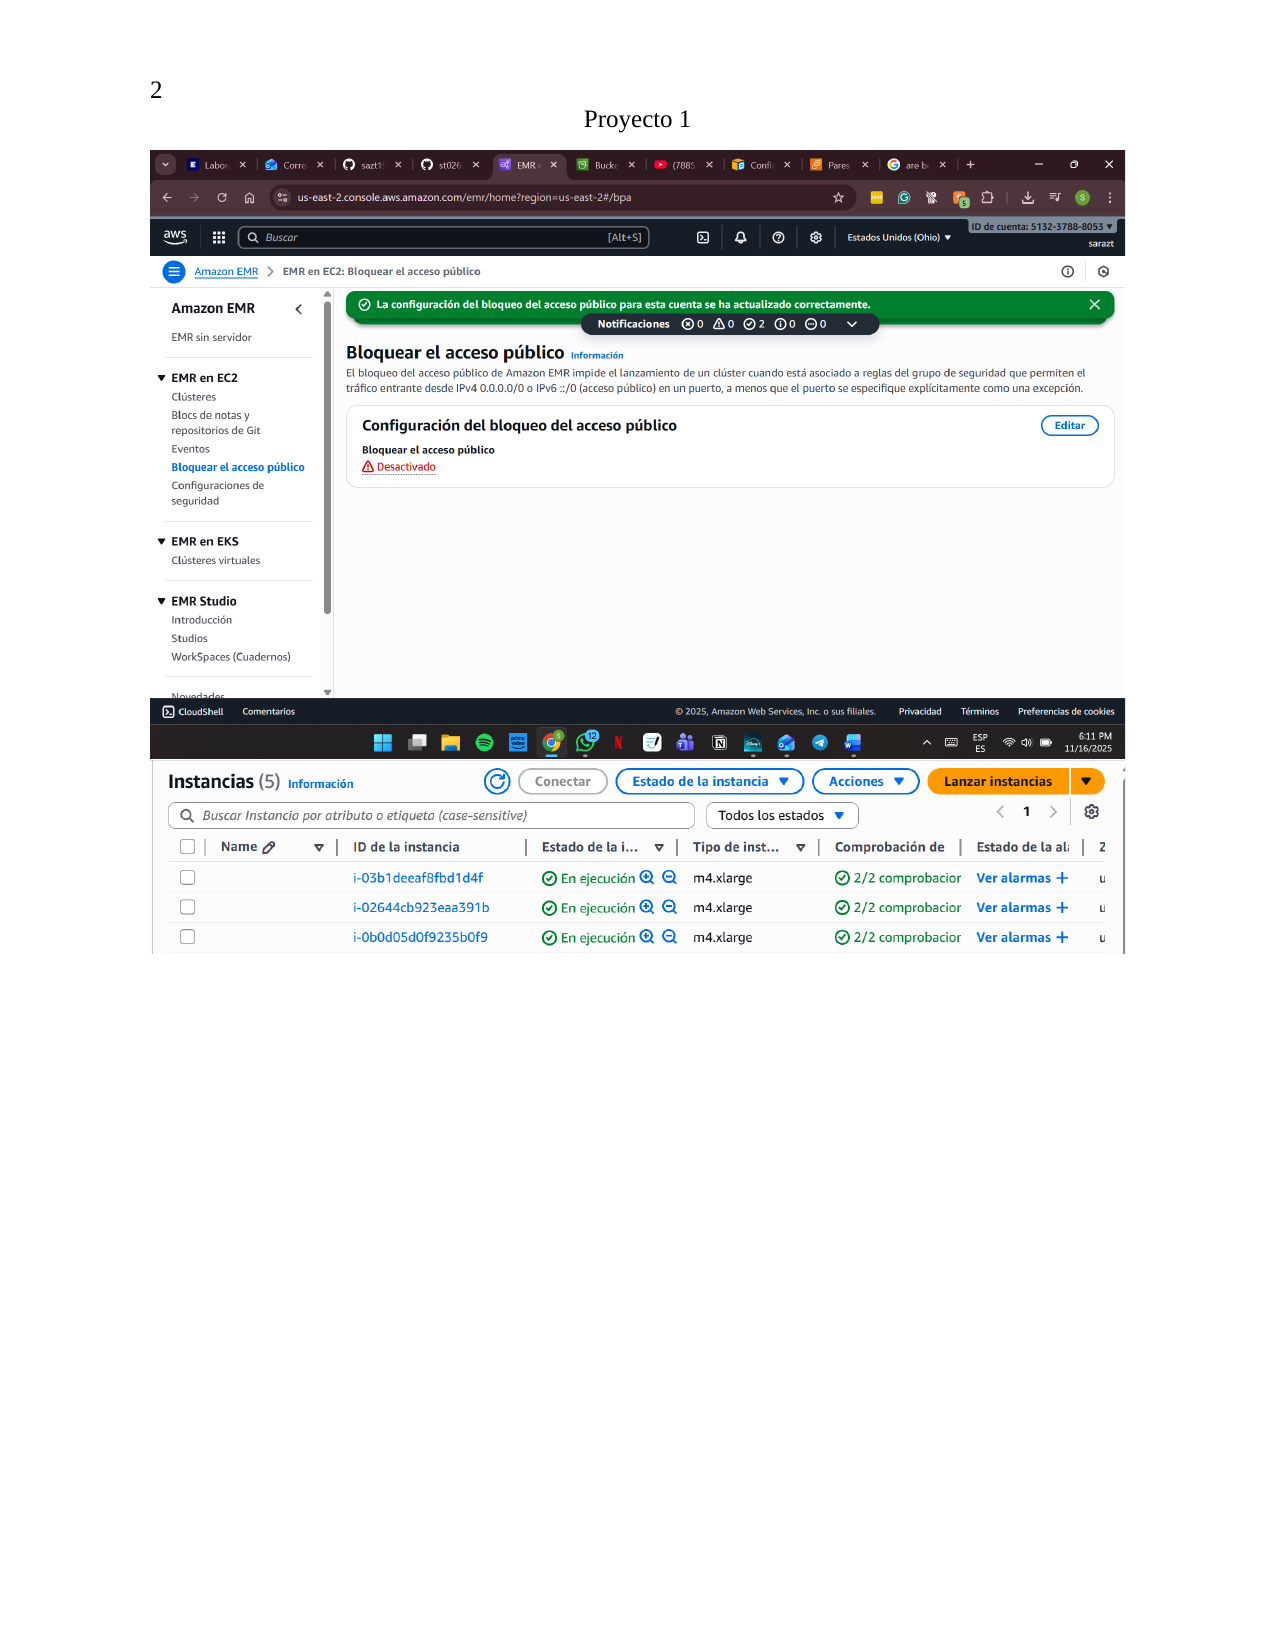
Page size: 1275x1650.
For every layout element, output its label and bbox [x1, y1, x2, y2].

picture [150, 150, 1125, 954]
